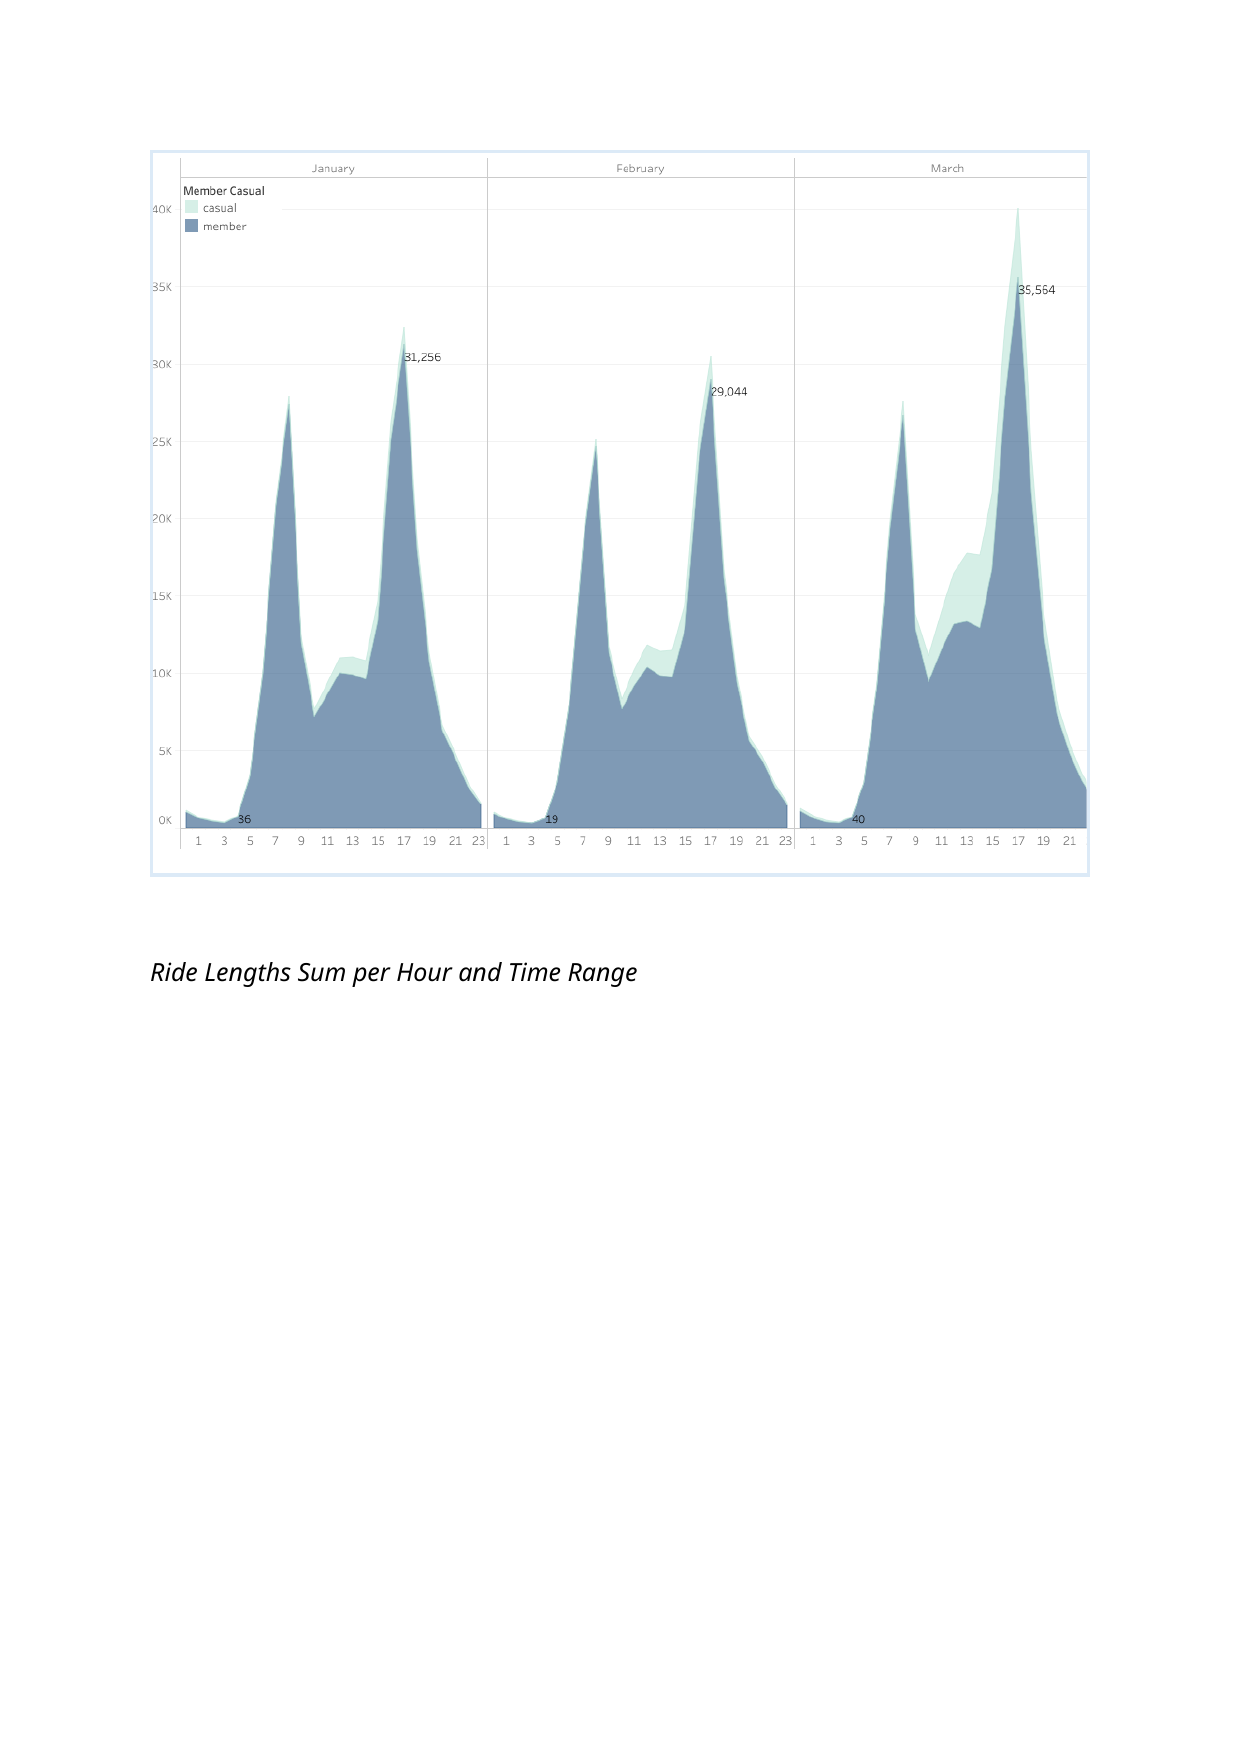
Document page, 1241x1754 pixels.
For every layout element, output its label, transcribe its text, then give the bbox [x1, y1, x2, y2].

text Ride Lengths Sum per Hour and Time Range [150, 954, 1090, 988]
picture [153, 153, 1087, 873]
